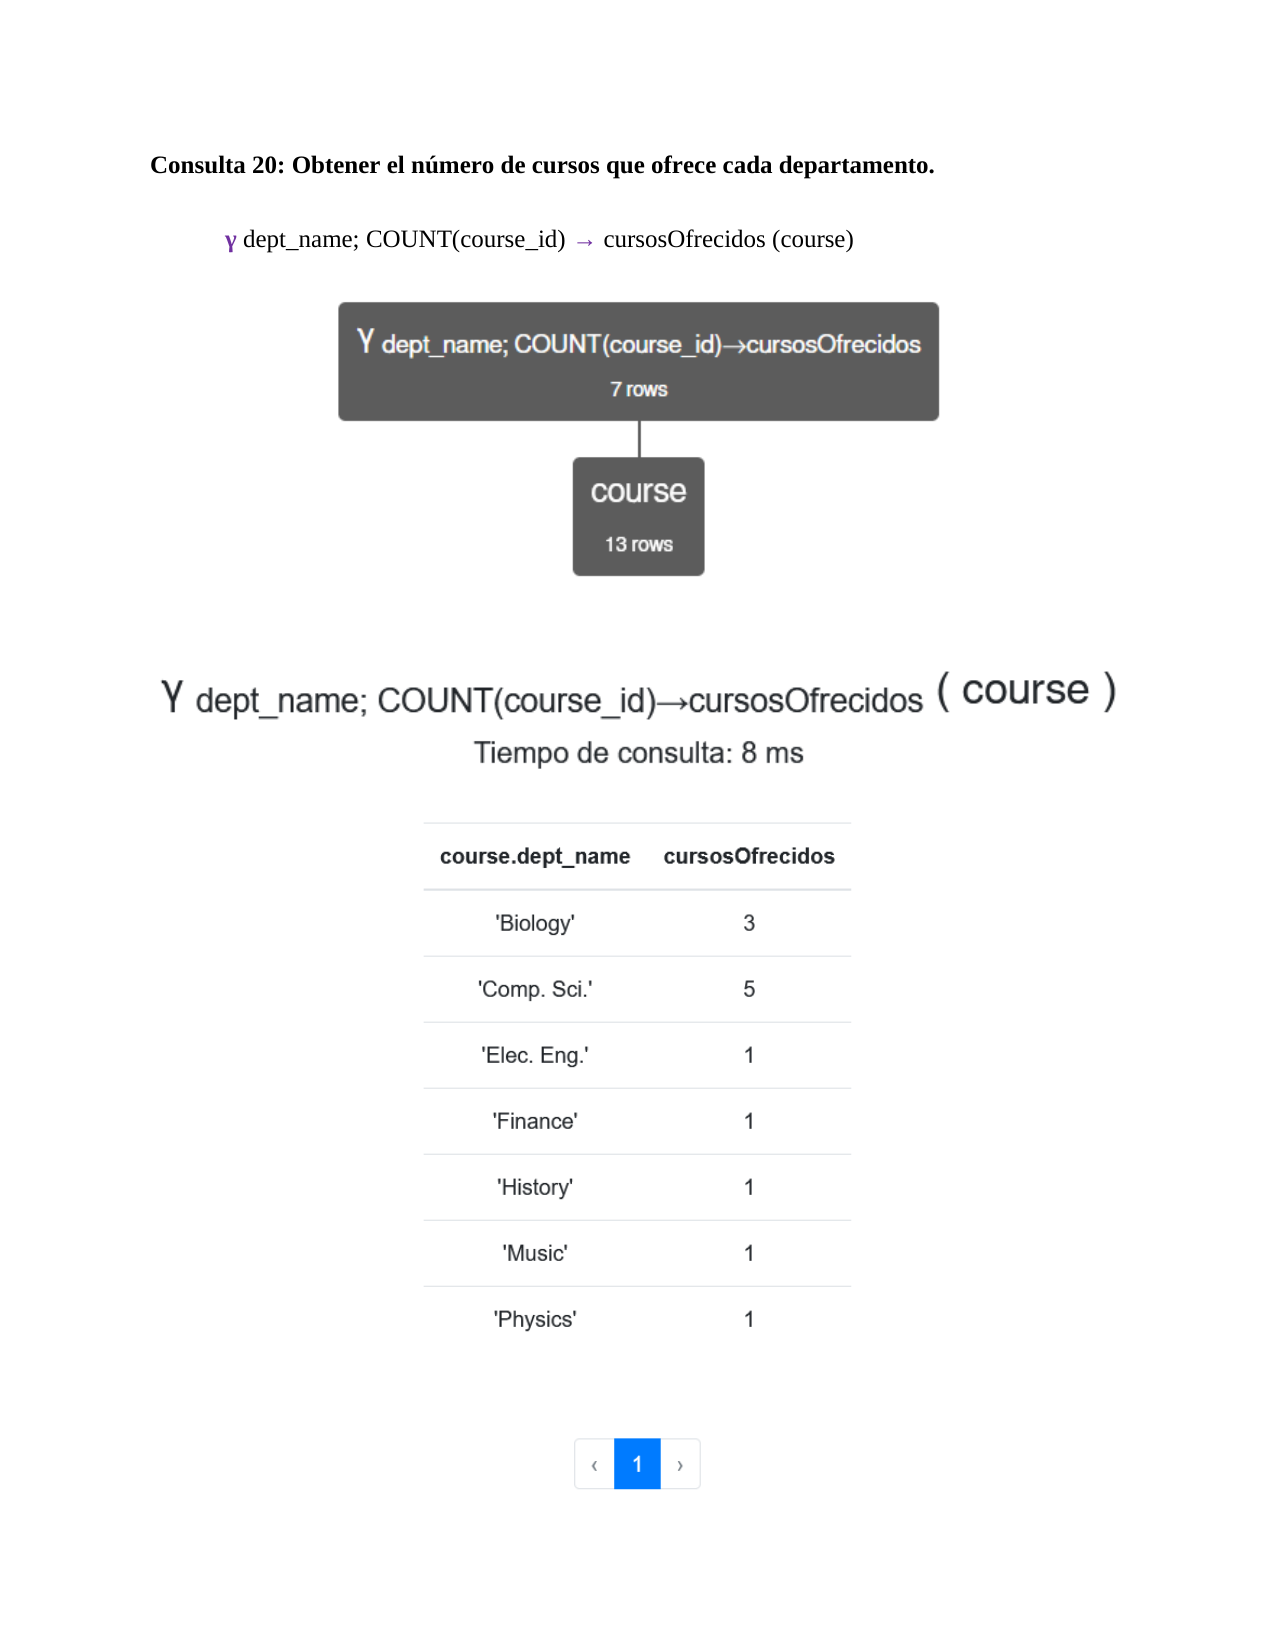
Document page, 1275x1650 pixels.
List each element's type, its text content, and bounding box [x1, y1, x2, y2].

text γ dept_name; COUNT(course_id) → cursosOfrecidos (course) [150, 224, 1125, 253]
text Consulta 20: Obtener el número de cursos que ofrece cada departamento. [150, 150, 1125, 179]
picture [414, 815, 861, 1499]
picture [149, 285, 1125, 795]
